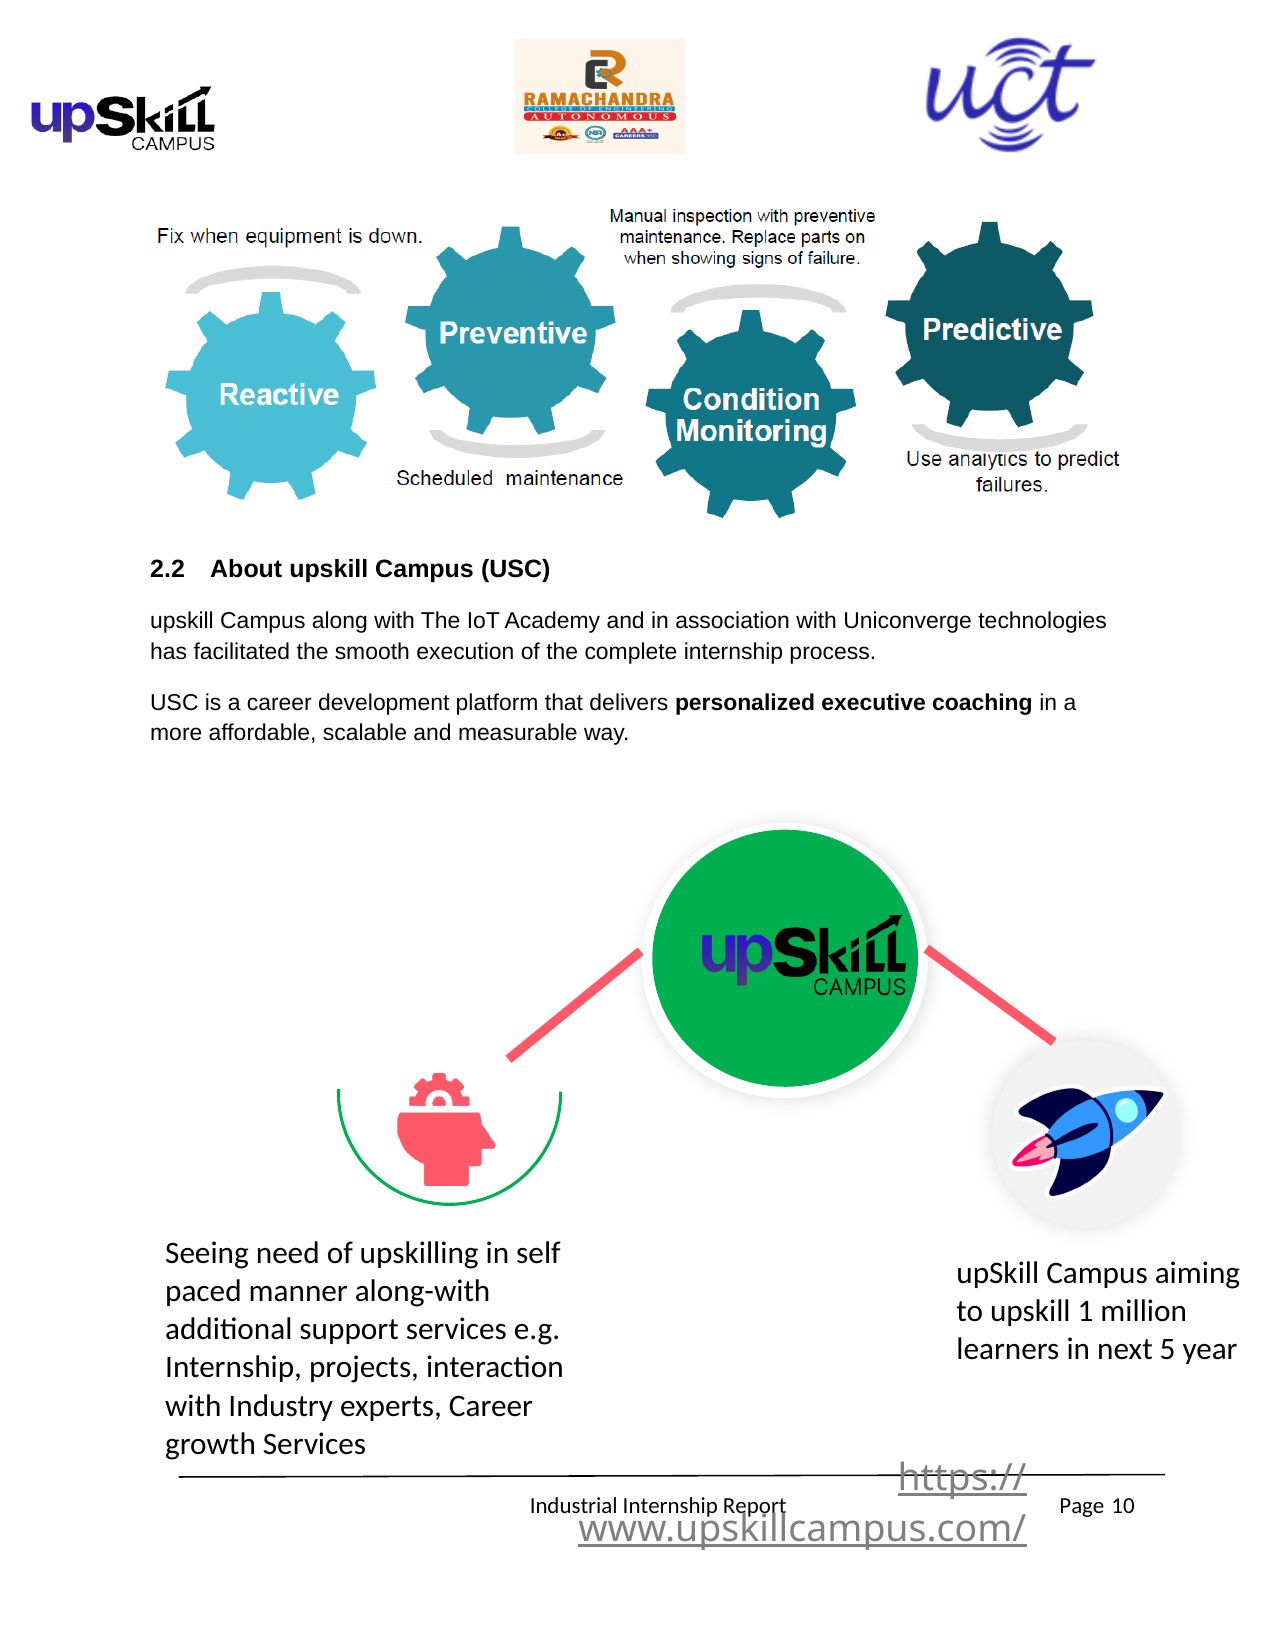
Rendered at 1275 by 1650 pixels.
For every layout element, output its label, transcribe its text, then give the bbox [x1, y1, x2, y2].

picture [389, 1073, 503, 1186]
text USC is a career development platform that delivers personalized executive coaching in a more affordable, scalable and measurable way. [150, 689, 1134, 745]
picture [150, 181, 1135, 529]
text upskill Campus along with The IoT Academy and in association with Uniconverge technologies has facilitated the smooth execution of the complete internship process. [150, 607, 1134, 664]
picture [996, 1064, 1182, 1206]
subtitle About upskill Campus (USC) [150, 557, 1134, 582]
picture [514, 39, 686, 154]
picture [923, 28, 1102, 154]
picture [667, 893, 941, 1000]
picture [0, 73, 246, 154]
